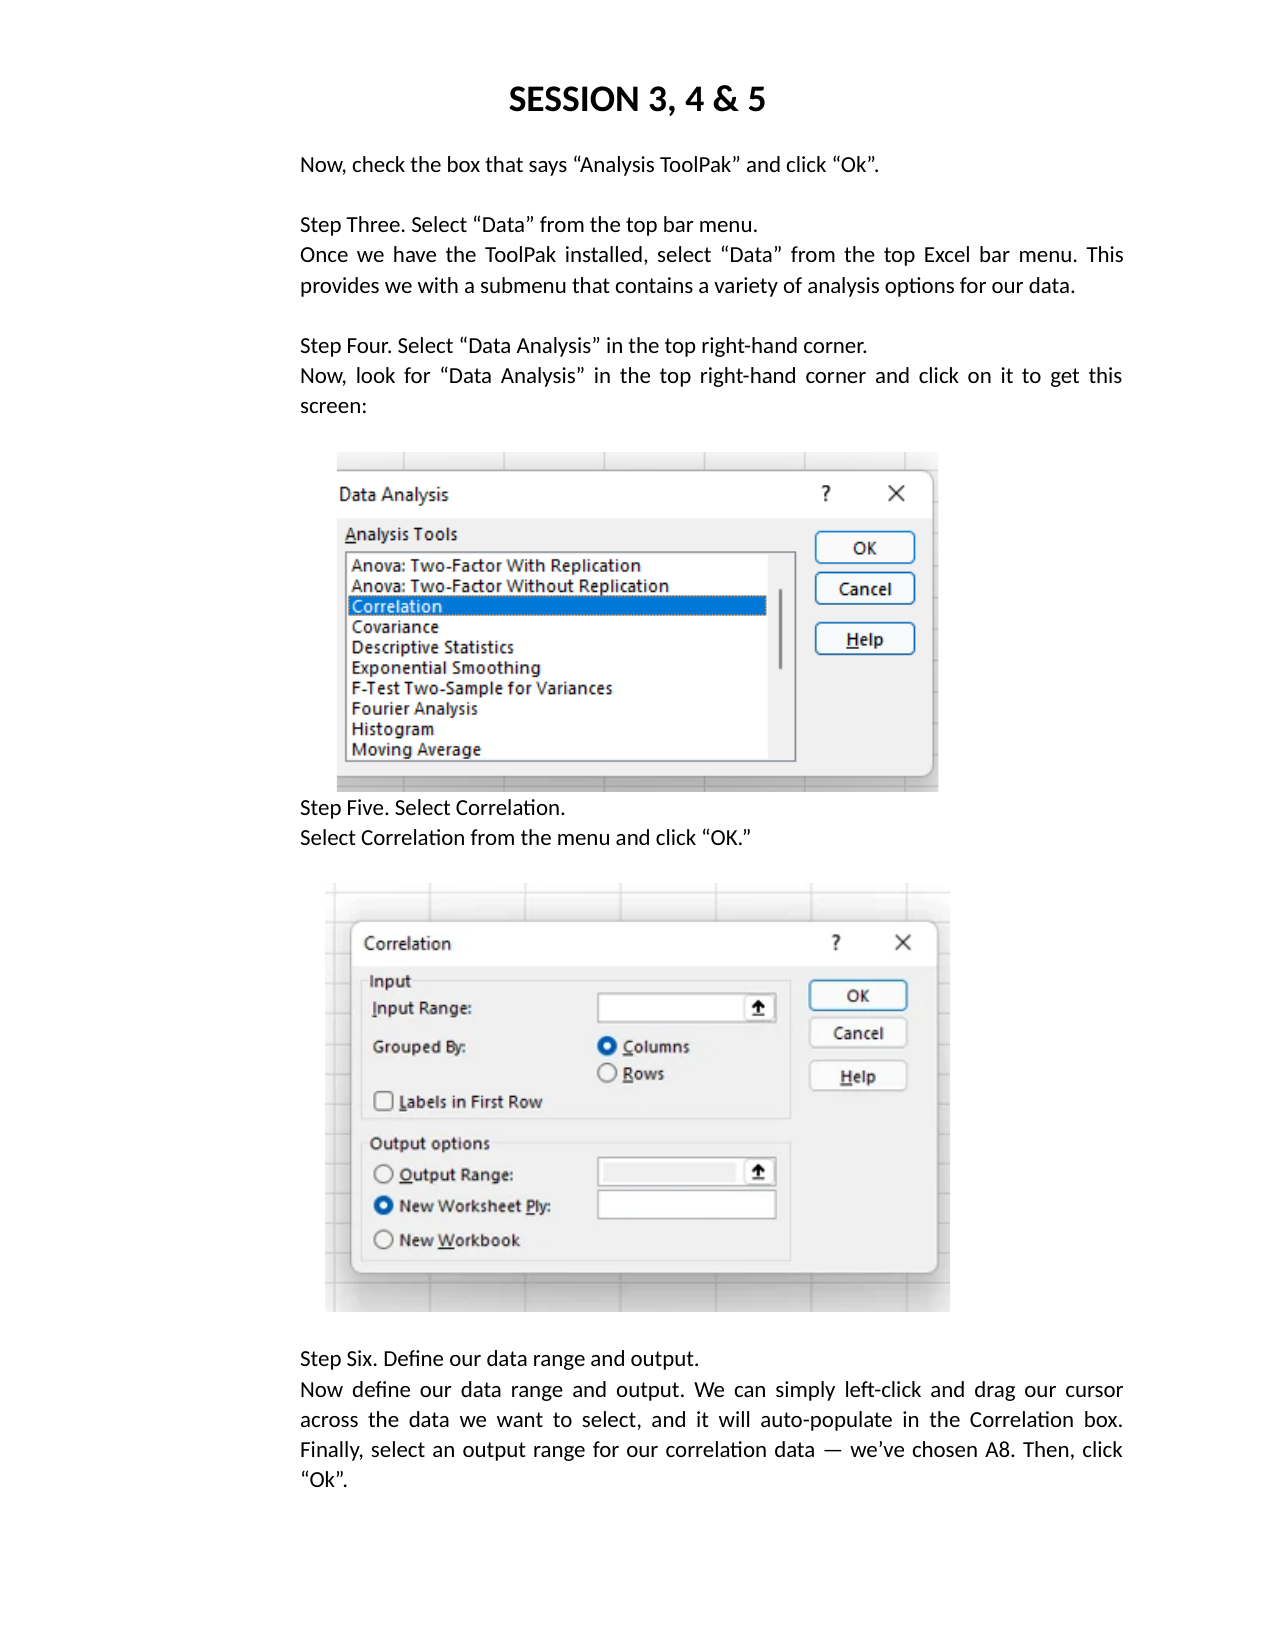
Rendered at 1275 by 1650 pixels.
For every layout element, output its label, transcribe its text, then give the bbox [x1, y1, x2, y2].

picture [325, 883, 951, 1312]
text Now, look for “Data Analysis” in the top right-hand corner and click on it to get this screen: [300, 361, 1125, 420]
text Select Correlation from the menu and click “OK.” [300, 823, 1125, 852]
picture [336, 452, 939, 792]
text Step Three. Select “Data” from the top bar menu. [300, 210, 1125, 238]
text Step Four. Select “Data Analysis” in the top right-hand corner. [300, 331, 1125, 359]
text Step Five. Select Correlation. [300, 793, 1125, 821]
text Step Six. Define our data range and output. [300, 1344, 1125, 1372]
text Once we have the ToolPak installed, select “Data” from the top Excel bar menu. This provides we with a submenu that contains a variety of analysis options for our data. [300, 241, 1125, 299]
text Now define our data range and output. We can simply left-click and drag our cursor across the data we want to select, and it will auto-populate in the Correlation box. Finally, select an output range for our correlation data — we’ve chosen A8. Then, click “Ok”. [300, 1375, 1125, 1493]
text Now, check the box that says “Analysis ToolPak” and click “Ok”. [300, 150, 1125, 178]
